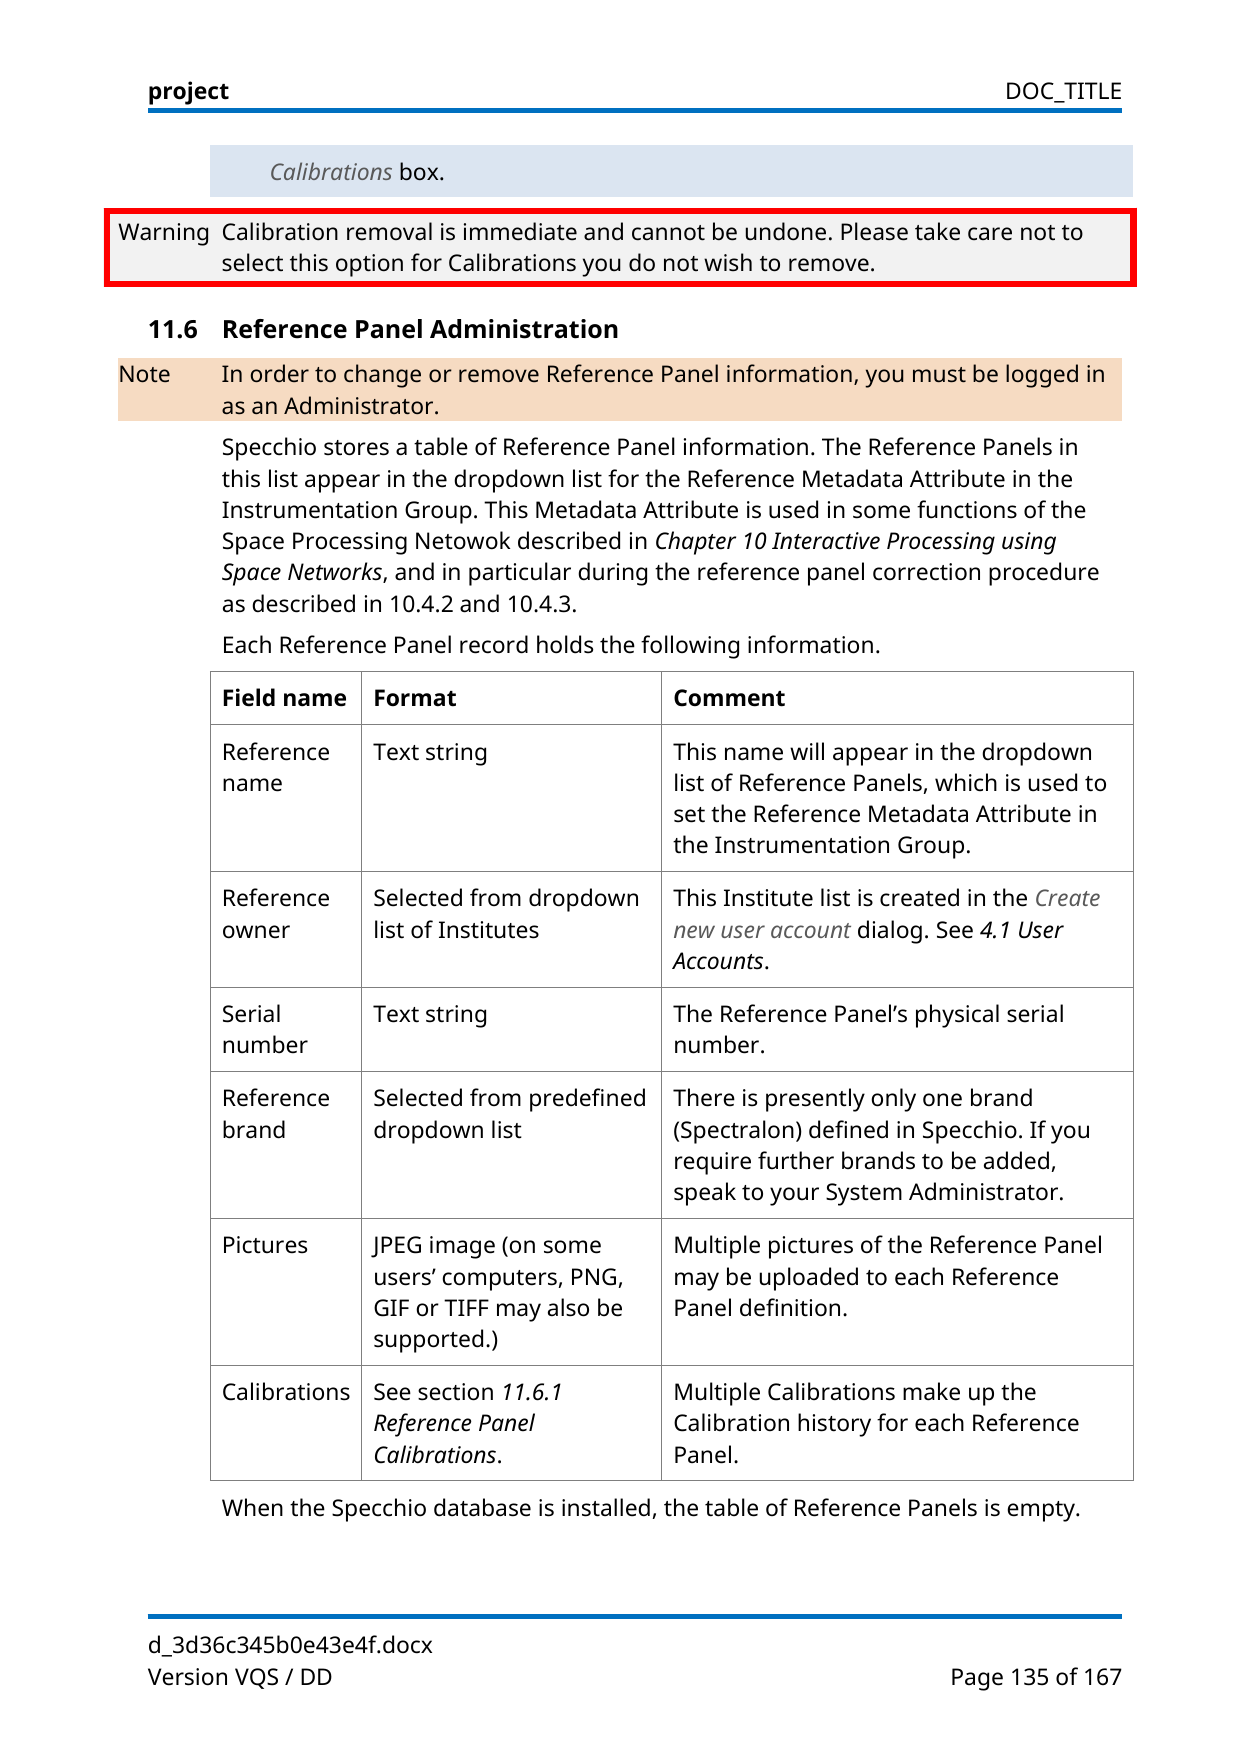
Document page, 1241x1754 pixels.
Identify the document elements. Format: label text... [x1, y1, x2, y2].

table_cell Serial number [211, 988, 361, 1071]
text When the Specchio database is installed, the table of Reference Panels is empty. [222, 1492, 1122, 1523]
table_cell Reference name [211, 725, 361, 871]
table_cell Reference brand [211, 1072, 361, 1218]
table_cell Text string [362, 725, 661, 871]
text Warning Calibration removal is immediate and cannot be undone. Please take care not to select this option for Calibrations you do not wish to remove. [110, 214, 1130, 281]
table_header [210, 145, 1133, 197]
text Note In order to change or remove Reference Panel information, you must be logged in as an Administrator. [118, 358, 1122, 421]
table_cell Multiple pictures of the Reference Panel may be uploaded to each Reference Panel definition. [662, 1219, 1133, 1365]
table_header Comment [662, 672, 1133, 724]
table_cell Selected from dropdown list of Institutes [362, 872, 661, 987]
table_cell There is presently only one brand (Spectralon) defined in Specchio. If you require further brands to be added, speak to your System Administrator. [662, 1072, 1133, 1218]
table_cell JPEG image (on some users’ computers, PNG, GIF or TIFF may also be supported.) [362, 1219, 661, 1365]
text Each Reference Panel record holds the following information. [222, 629, 1122, 661]
table_cell Text string [362, 988, 661, 1071]
table_cell Calibrations [211, 1366, 361, 1480]
table_cell Reference owner [211, 872, 361, 987]
table_header Field name [211, 672, 361, 724]
table_header Format [362, 672, 661, 724]
table_cell Pictures [211, 1219, 361, 1365]
table_cell The Reference Panel’s physical serial number. [662, 988, 1133, 1071]
subtitle Reference Panel Administration [148, 312, 1122, 346]
table_cell This name will appear in the dropdown list of Reference Panels, which is used to set the Reference Metadata Attribute in the Instrumentation Group. [662, 725, 1133, 871]
table_cell Multiple Calibrations make up the Calibration history for each Reference Panel. [662, 1366, 1133, 1480]
table_cell Selected from predefined dropdown list [362, 1072, 661, 1218]
